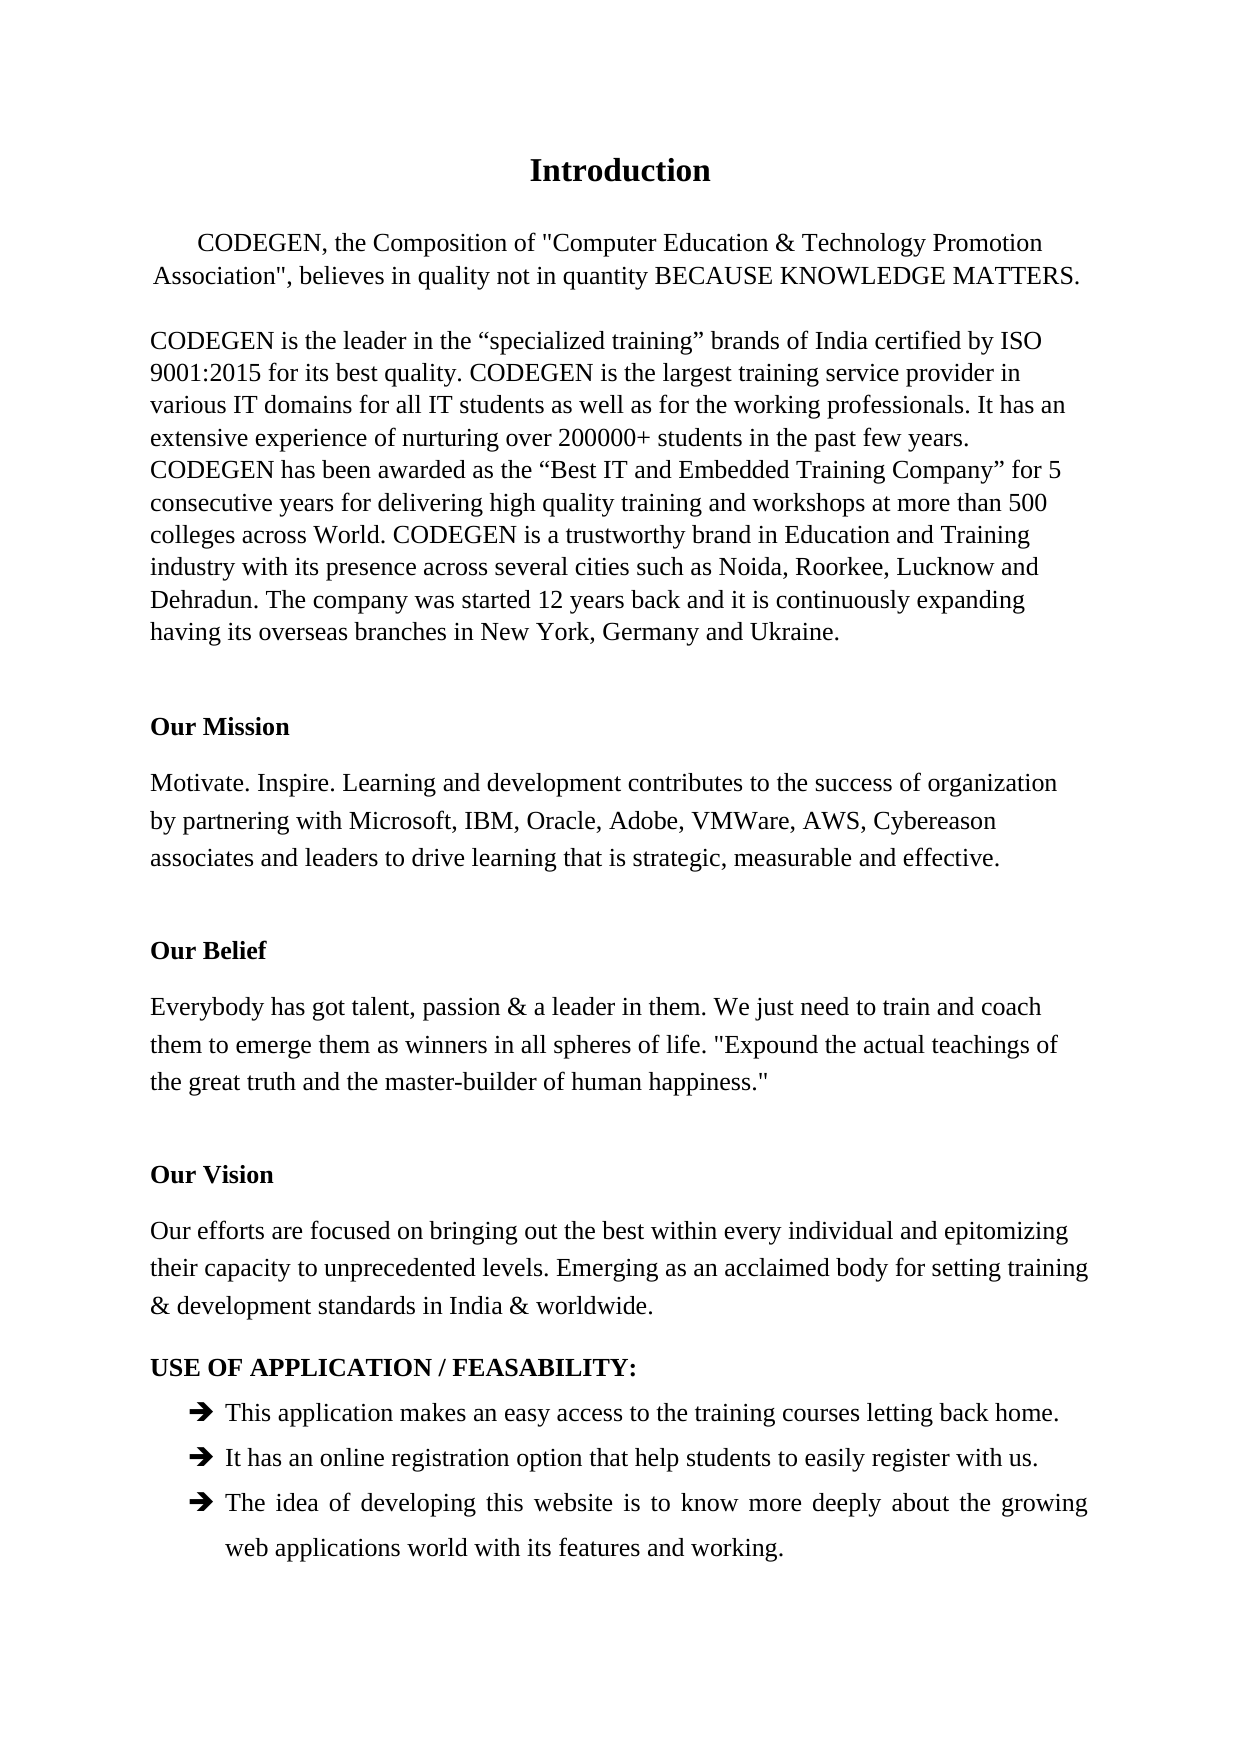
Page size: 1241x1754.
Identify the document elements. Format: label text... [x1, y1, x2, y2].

text USE OF APPLICATION / FEASABILITY: [150, 1352, 1090, 1382]
text Our Mission [150, 711, 1090, 741]
list The idea of developing this website is to know more deeply about the growing web applications world with its features and working. [187, 1487, 1090, 1562]
text Our efforts are focused on bringing out the best within every individual and epitomizing their capacity to unprecedented levels. Emerging as an acclaimed body for setting training & development standards in India & worldwide. [150, 1207, 1090, 1320]
text Everybody has got talent, passion & a leader in them. We just need to train and coach them to emerge them as winners in all spheres of life. "Expound the actual teachings of the great truth and the master-builder of human happiness." [150, 984, 1090, 1096]
text CODEGEN is the leader in the “specialized training” brands of India certified by ISO 9001:2015 for its best quality. CODEGEN is the largest training service provider in various IT domains for all IT students as well as for the working professionals. It has an extensive experience of nurturing over 200000+ students in the past few years. CODEGEN has been awarded as the “Best IT and Embedded Training Company” for 5 consecutive years for delivering high quality training and workshops at more than 500 colleges across World. CODEGEN is a trustworthy brand in Education and Training industry with its presence across several cities such as Noida, Roorkee, Lucknow and Dehradun. The company was started 12 years back and it is continuously expanding having its overseas branches in New York, Germany and Ukraine. [150, 325, 1090, 646]
subtitle Our Belief [150, 935, 1090, 965]
subtitle Our Vision [150, 1159, 1090, 1189]
list This application makes an easy access to the training courses letting back home. [187, 1397, 1090, 1427]
text CODEGEN, the Composition of "Computer Education & Technology Promotion Association", believes in quality not in quantity BECAUSE KNOWLEDGE MATTERS. [150, 227, 1090, 290]
text Introduction [150, 150, 1090, 188]
list It has an online registration option that help students to easily register with us. [187, 1442, 1090, 1472]
text Motivate. Inspire. Learning and development contributes to the success of organization by partnering with Microsoft, IBM, Oracle, Adobe, VMWare, AWS, Cybereason associates and leaders to drive learning that is strategic, measurable and effective. [150, 760, 1090, 872]
